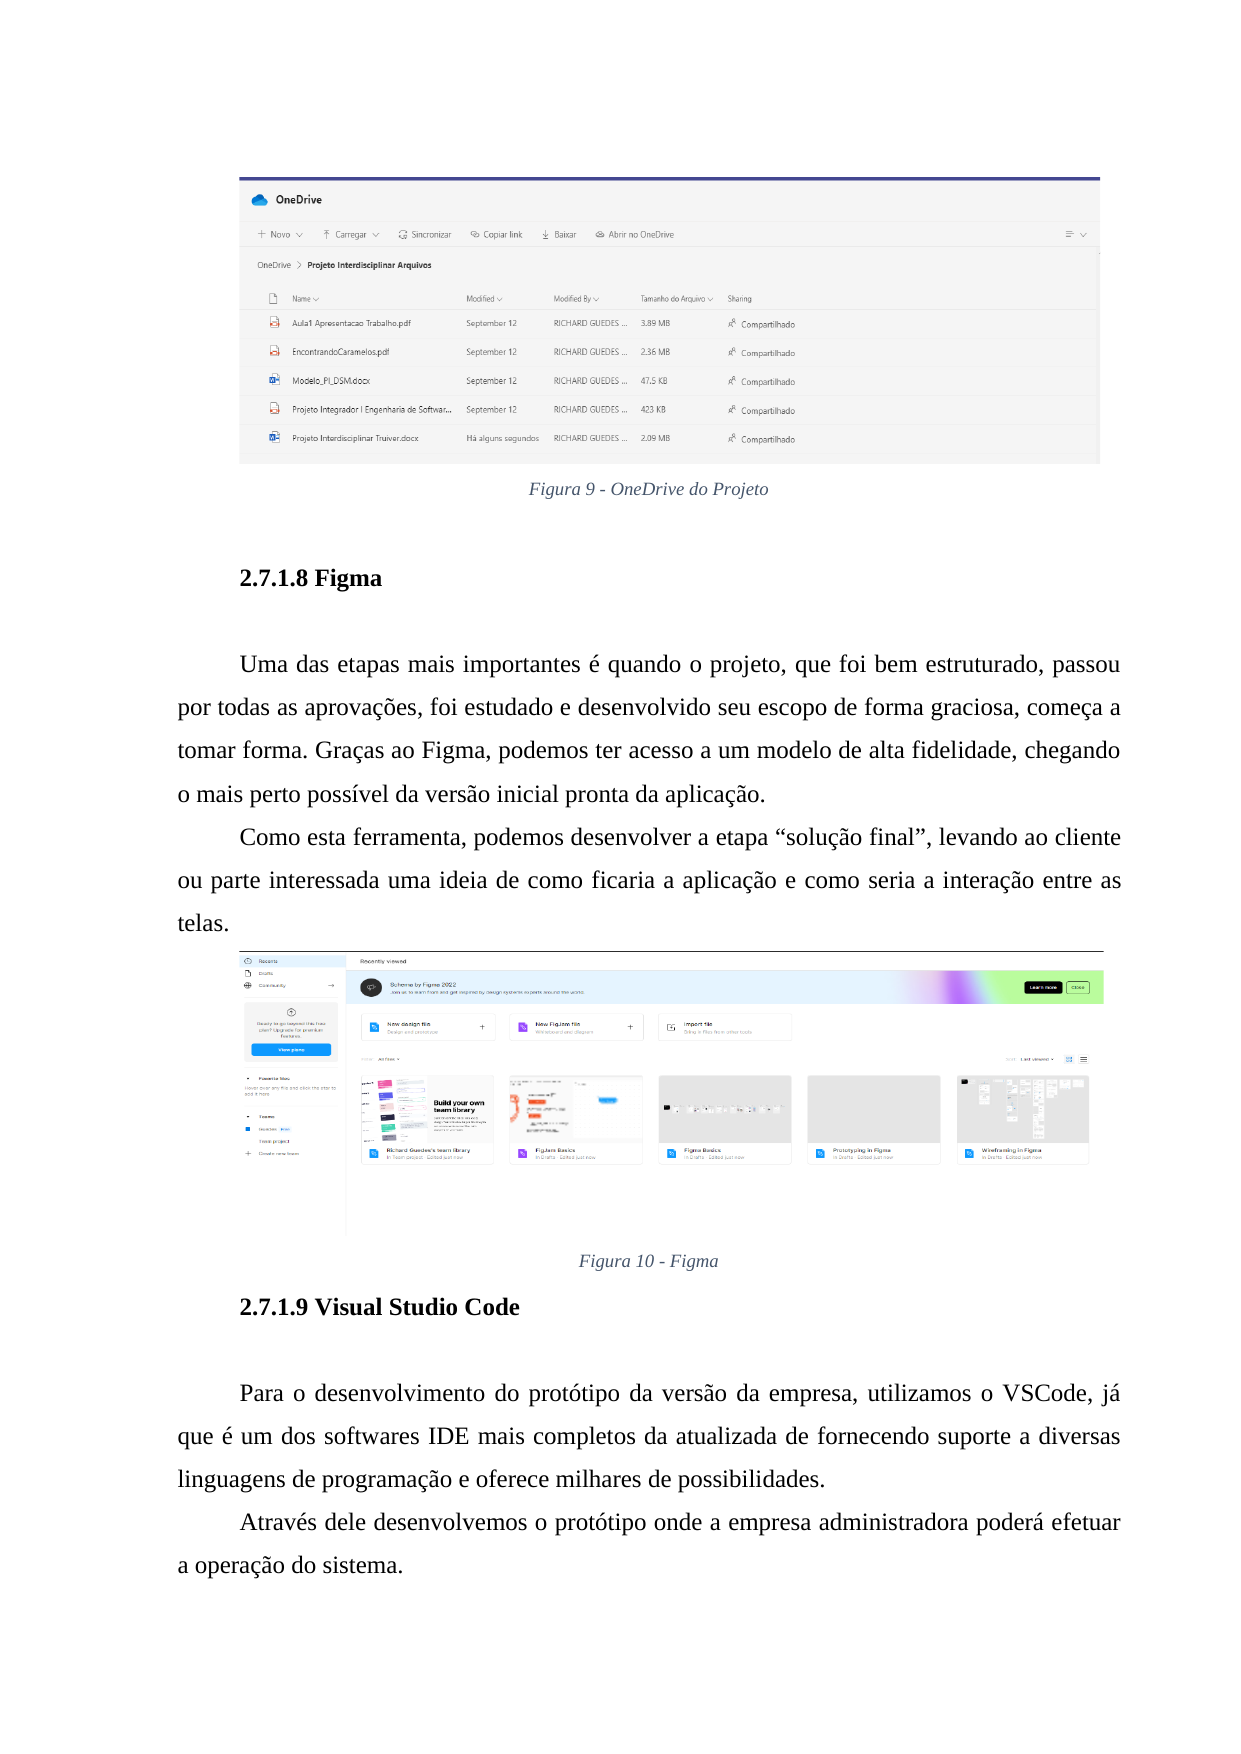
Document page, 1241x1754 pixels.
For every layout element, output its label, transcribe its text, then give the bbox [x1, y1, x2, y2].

picture [239, 951, 1104, 1236]
text Uma das etapas mais importantes é quando o projeto, que foi bem estruturado, passou por todas as aprovações, foi estudado e desenvolvido seu escopo de forma graciosa, começa a tomar forma. Graças ao Figma, podemos ter acesso a um modelo de alta fidelidade, chegando o mais perto possível da versão inicial pronta da aplicação. [177, 649, 1122, 807]
picture [239, 177, 1101, 464]
text Figura 10 - Figma [177, 1249, 1122, 1271]
text Para o desenvolvimento do protótipo da versão da empresa, utilizamos o VSCode, já que é um dos softwares IDE mais completos da atualizada de fornecendo suporte a diversas linguagens de programação e oferece milhares de possibilidades. [177, 1378, 1122, 1493]
text 2.7.1.8 Figma [177, 563, 1122, 592]
text Figura 9 - OneDrive do Projeto [177, 477, 1122, 499]
text Como esta ferramenta, podemos desenvolver a etapa “solução final”, levando ao cliente ou parte interessada uma ideia de como ficaria a aplicação e como seria a interação entre as telas. [177, 822, 1122, 937]
text 2.7.1.9 Visual Studio Code [177, 1292, 1122, 1321]
text Através dele desenvolvemos o protótipo onde a empresa administradora poderá efetuar a operação do sistema. [177, 1507, 1122, 1579]
